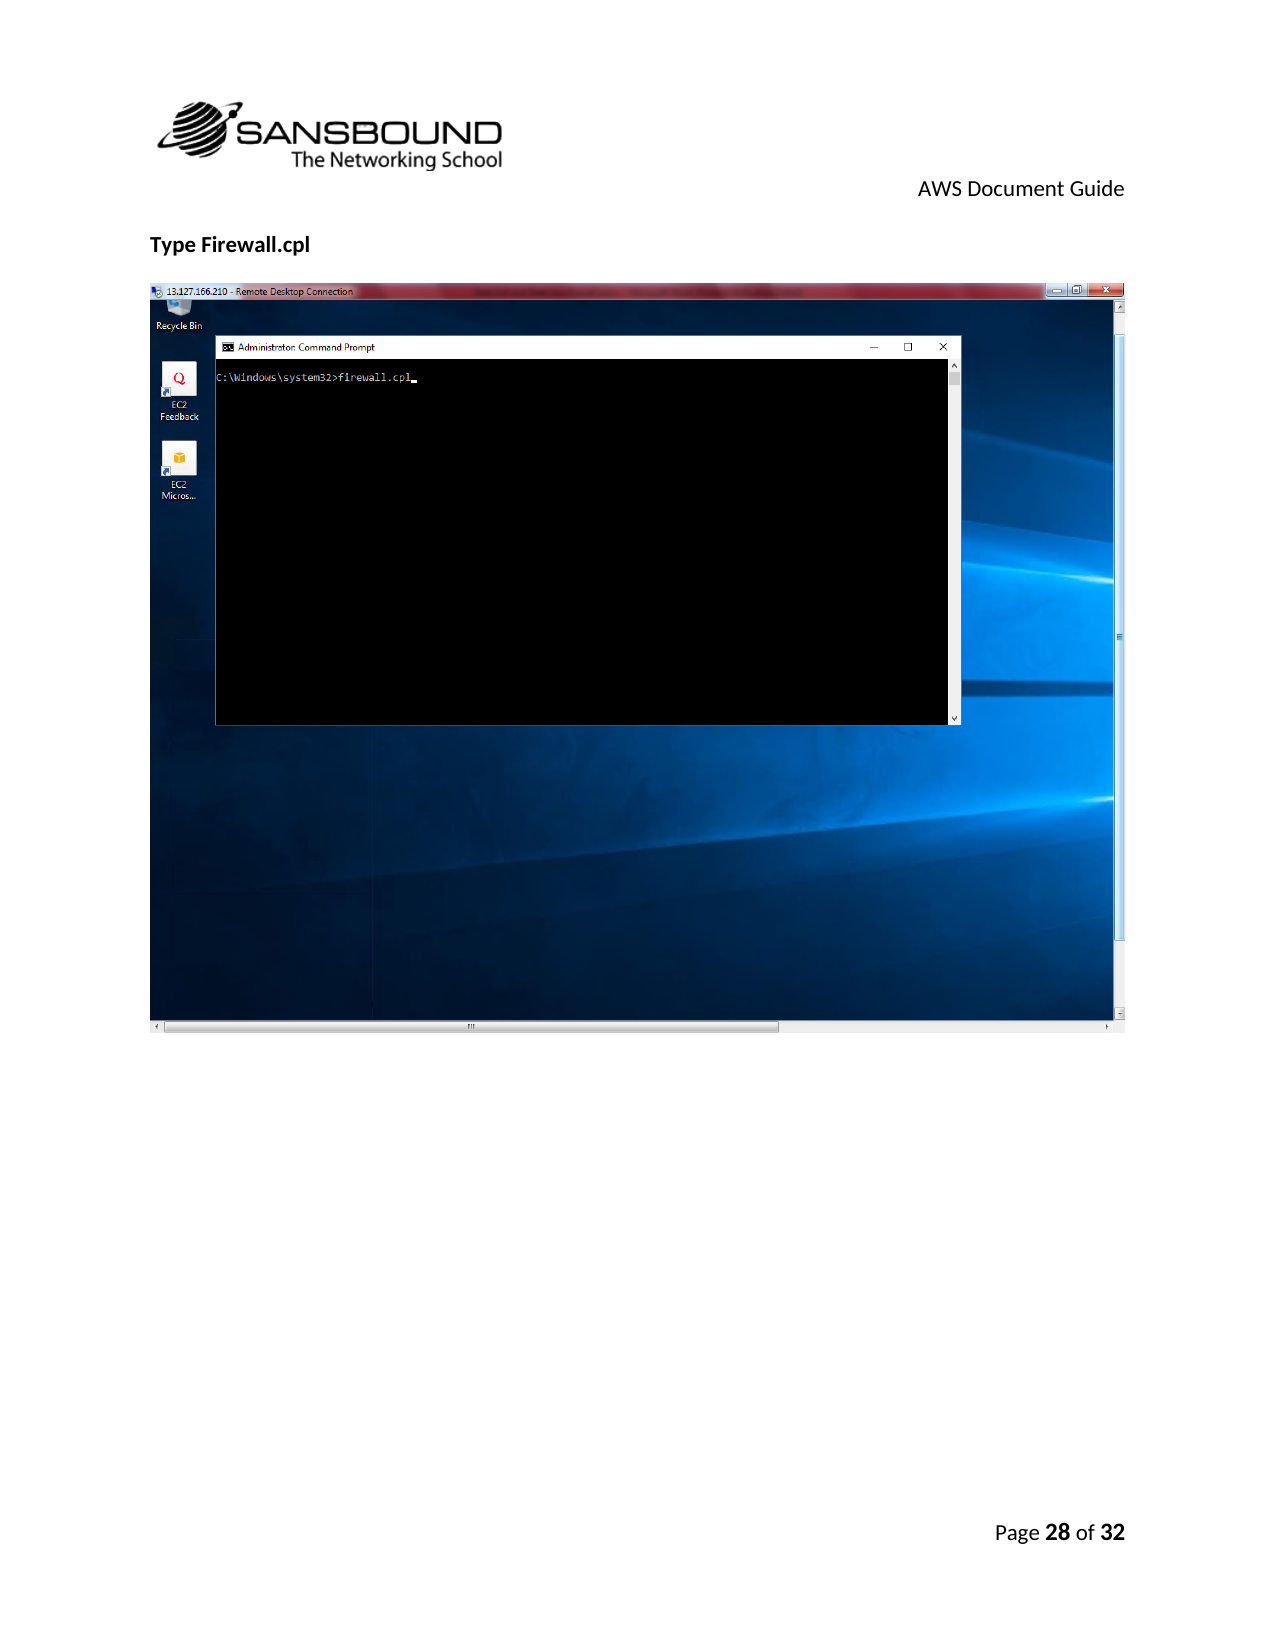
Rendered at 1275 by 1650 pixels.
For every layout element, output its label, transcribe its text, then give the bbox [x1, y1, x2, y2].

picture [150, 75, 514, 197]
picture [150, 283, 1125, 1033]
text Type Firewall.cpl [150, 230, 1125, 258]
